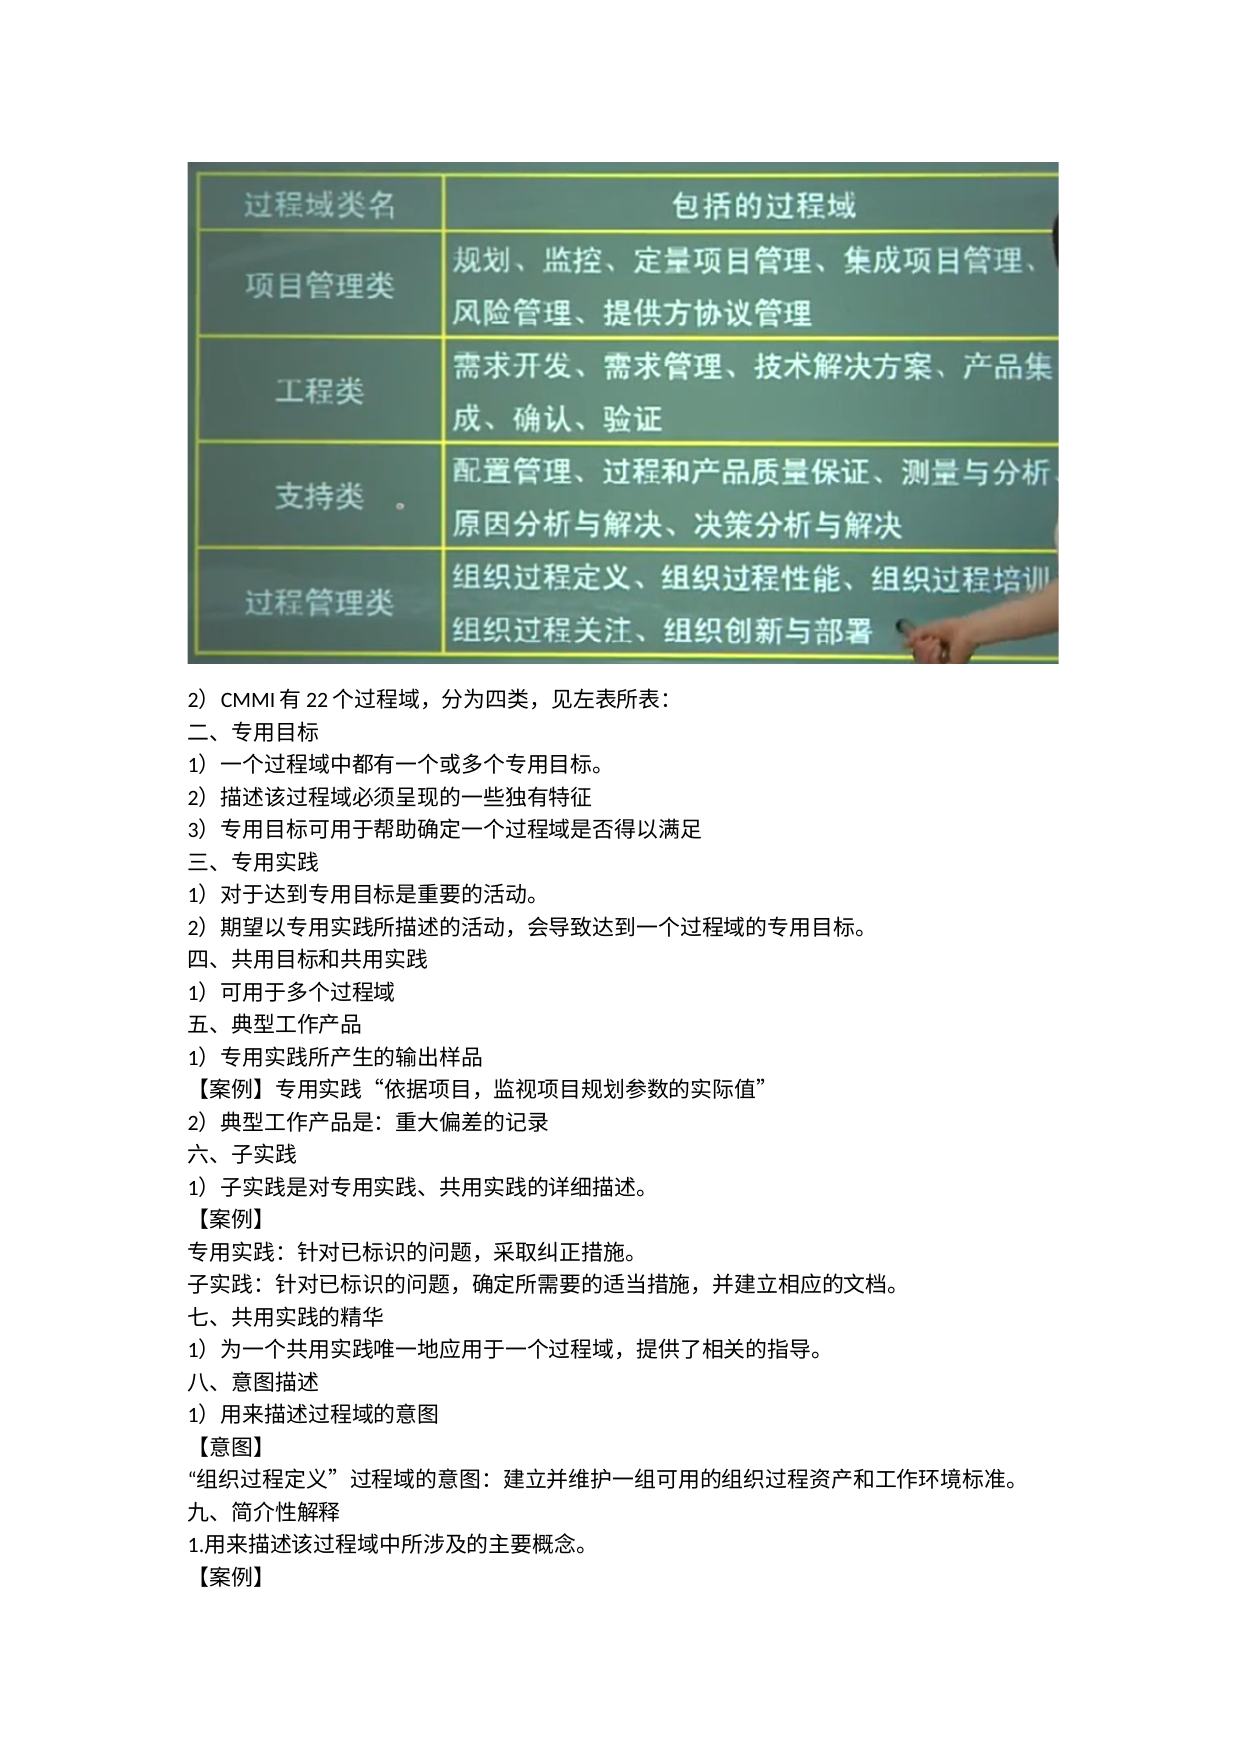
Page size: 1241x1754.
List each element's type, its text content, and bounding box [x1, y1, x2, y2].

picture [187, 162, 1059, 664]
text 2）典型工作产品是：重大偏差的记录 [187, 1104, 1053, 1137]
text 【意图】 [187, 1429, 1053, 1462]
text 1）为一个共用实践唯一地应用于一个过程域，提供了相关的指导。 [187, 1332, 1053, 1364]
text 子实践：针对已标识的问题，确定所需要的适当措施，并建立相应的文档。 [187, 1267, 1053, 1299]
text “组织过程定义”过程域的意图：建立并维护一组可用的组织过程资产和工作环境标准。 [187, 1462, 1053, 1494]
text 【案例】 [187, 1202, 1053, 1234]
text 1）可用于多个过程域 [187, 974, 1053, 1007]
text 【案例】 [187, 1559, 1053, 1592]
text 五、典型工作产品 [187, 1007, 1053, 1039]
text 九、简介性解释 [187, 1494, 1053, 1527]
text 专用实践：针对已标识的问题，采取纠正措施。 [187, 1234, 1053, 1267]
text 三、专用实践 [187, 844, 1053, 877]
text 二、专用目标 [187, 714, 1053, 747]
text 【案例】专用实践“依据项目，监视项目规划参数的实际值” [187, 1072, 1053, 1104]
text 1）用来描述过程域的意图 [187, 1397, 1053, 1429]
text 八、意图描述 [187, 1364, 1053, 1397]
text 六、子实践 [187, 1137, 1053, 1169]
text 1）一个过程域中都有一个或多个专用目标。 [187, 747, 1053, 779]
text 2）期望以专用实践所描述的活动，会导致达到一个过程域的专用目标。 [187, 909, 1053, 942]
text 1）专用实践所产生的输出样品 [187, 1039, 1053, 1072]
text 1）子实践是对专用实践、共用实践的详细描述。 [187, 1169, 1053, 1202]
text 2）CMMI有22个过程域，分为四类，见左表所表： [187, 682, 1053, 714]
text 1.用来描述该过程域中所涉及的主要概念。 [187, 1527, 1053, 1559]
text 2）描述该过程域必须呈现的一些独有特征 [187, 779, 1053, 812]
text 1）对于达到专用目标是重要的活动。 [187, 877, 1053, 909]
text 七、共用实践的精华 [187, 1299, 1053, 1332]
text 3）专用目标可用于帮助确定一个过程域是否得以满足 [187, 812, 1053, 844]
text 四、共用目标和共用实践 [187, 942, 1053, 974]
